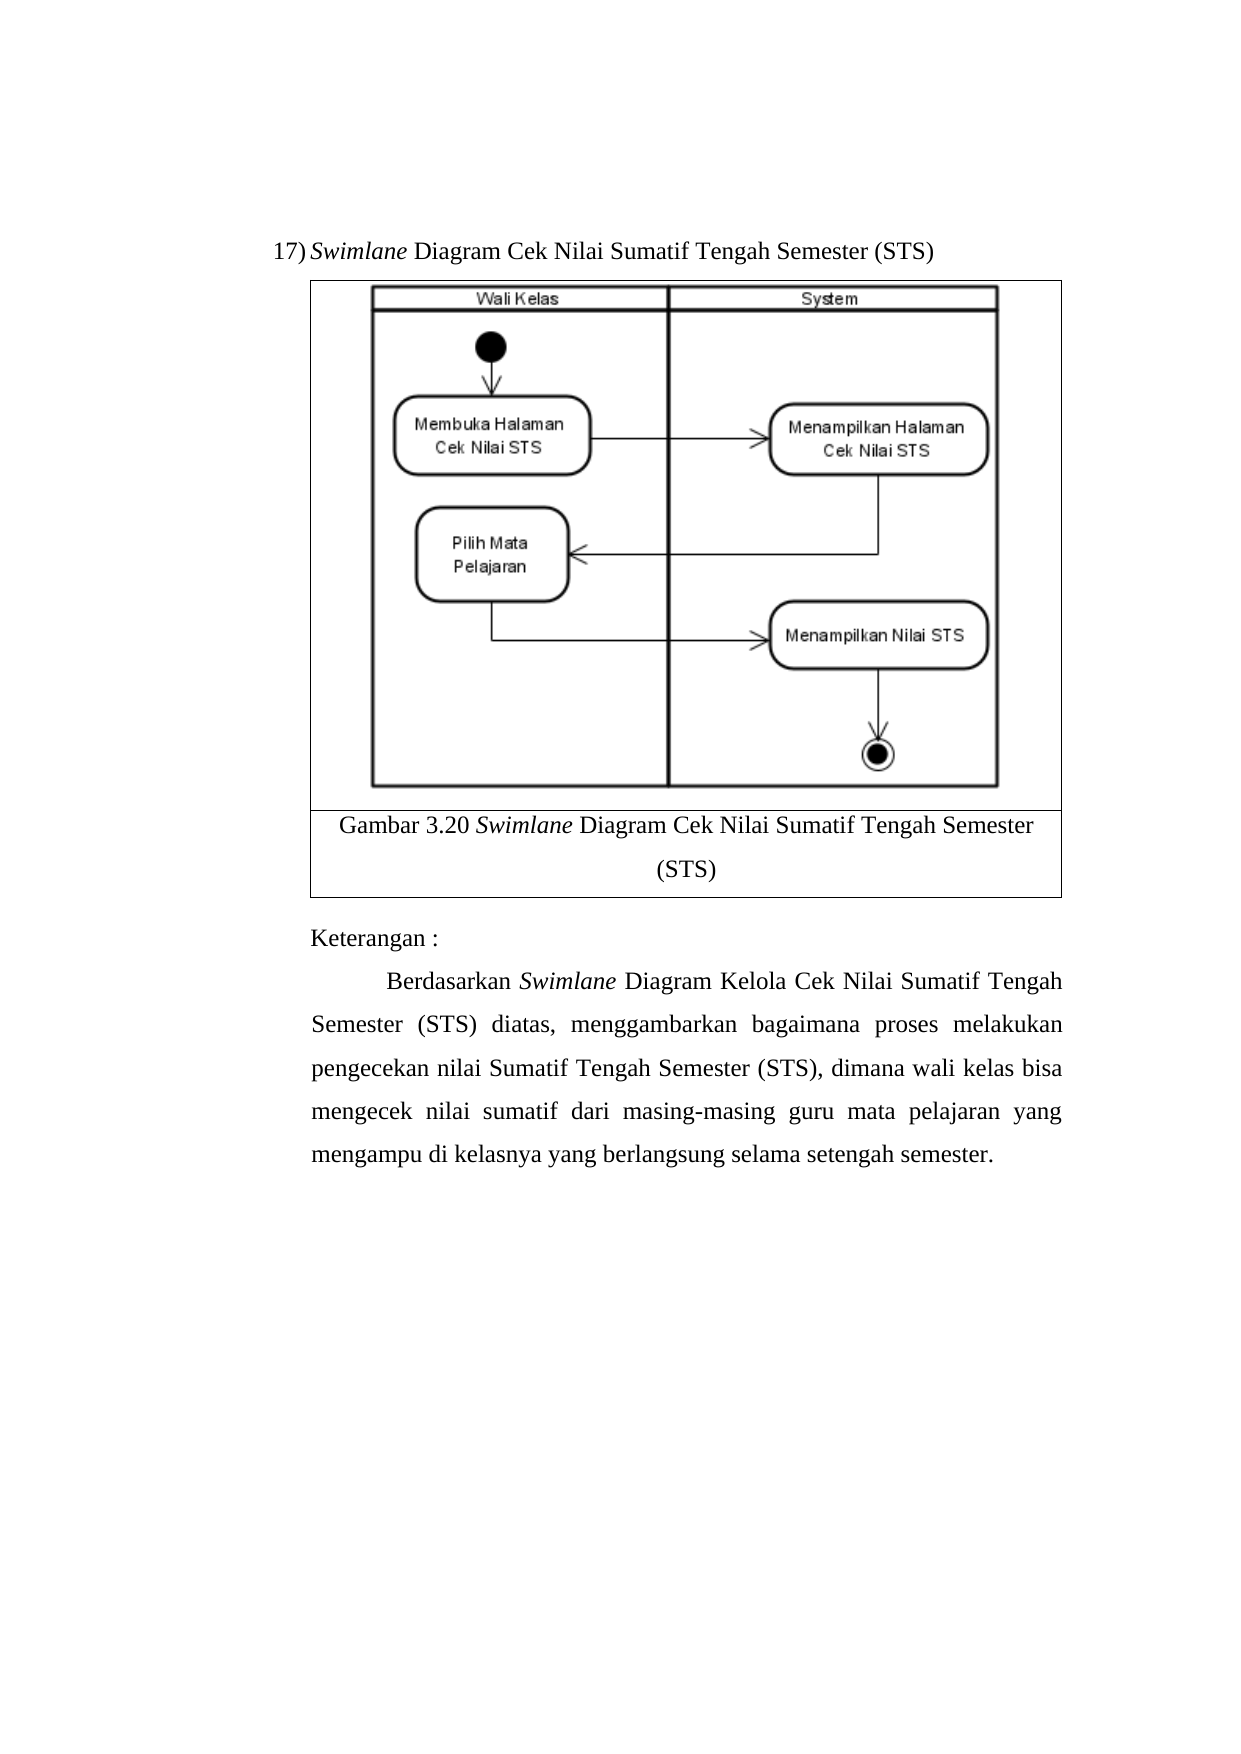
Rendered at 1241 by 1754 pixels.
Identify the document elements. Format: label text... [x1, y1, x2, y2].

table_header [311, 281, 1061, 809]
list Keterangan : [310, 923, 1063, 952]
list Swimlane Diagram Cek Nilai Sumatif Tengah Semester (STS) [273, 236, 1063, 265]
table_cell Gambar 3.20 Swimlane Diagram Cek Nilai Sumatif Tengah Semester (STS) [311, 811, 1061, 897]
list Berdasarkan Swimlane Diagram Kelola Cek Nilai Sumatif Tengah Semester (STS) diatas, menggambarkan bagaimana proses melakukan pengecekan nilai Sumatif Tengah Semester (STS), dimana wali kelas bisa mengecek nilai sumatif dari masing-masing guru mata pelajaran yang mengampu di kelasnya yang berlangsung selama setengah semester. [311, 966, 1063, 1168]
picture [366, 280, 1006, 795]
